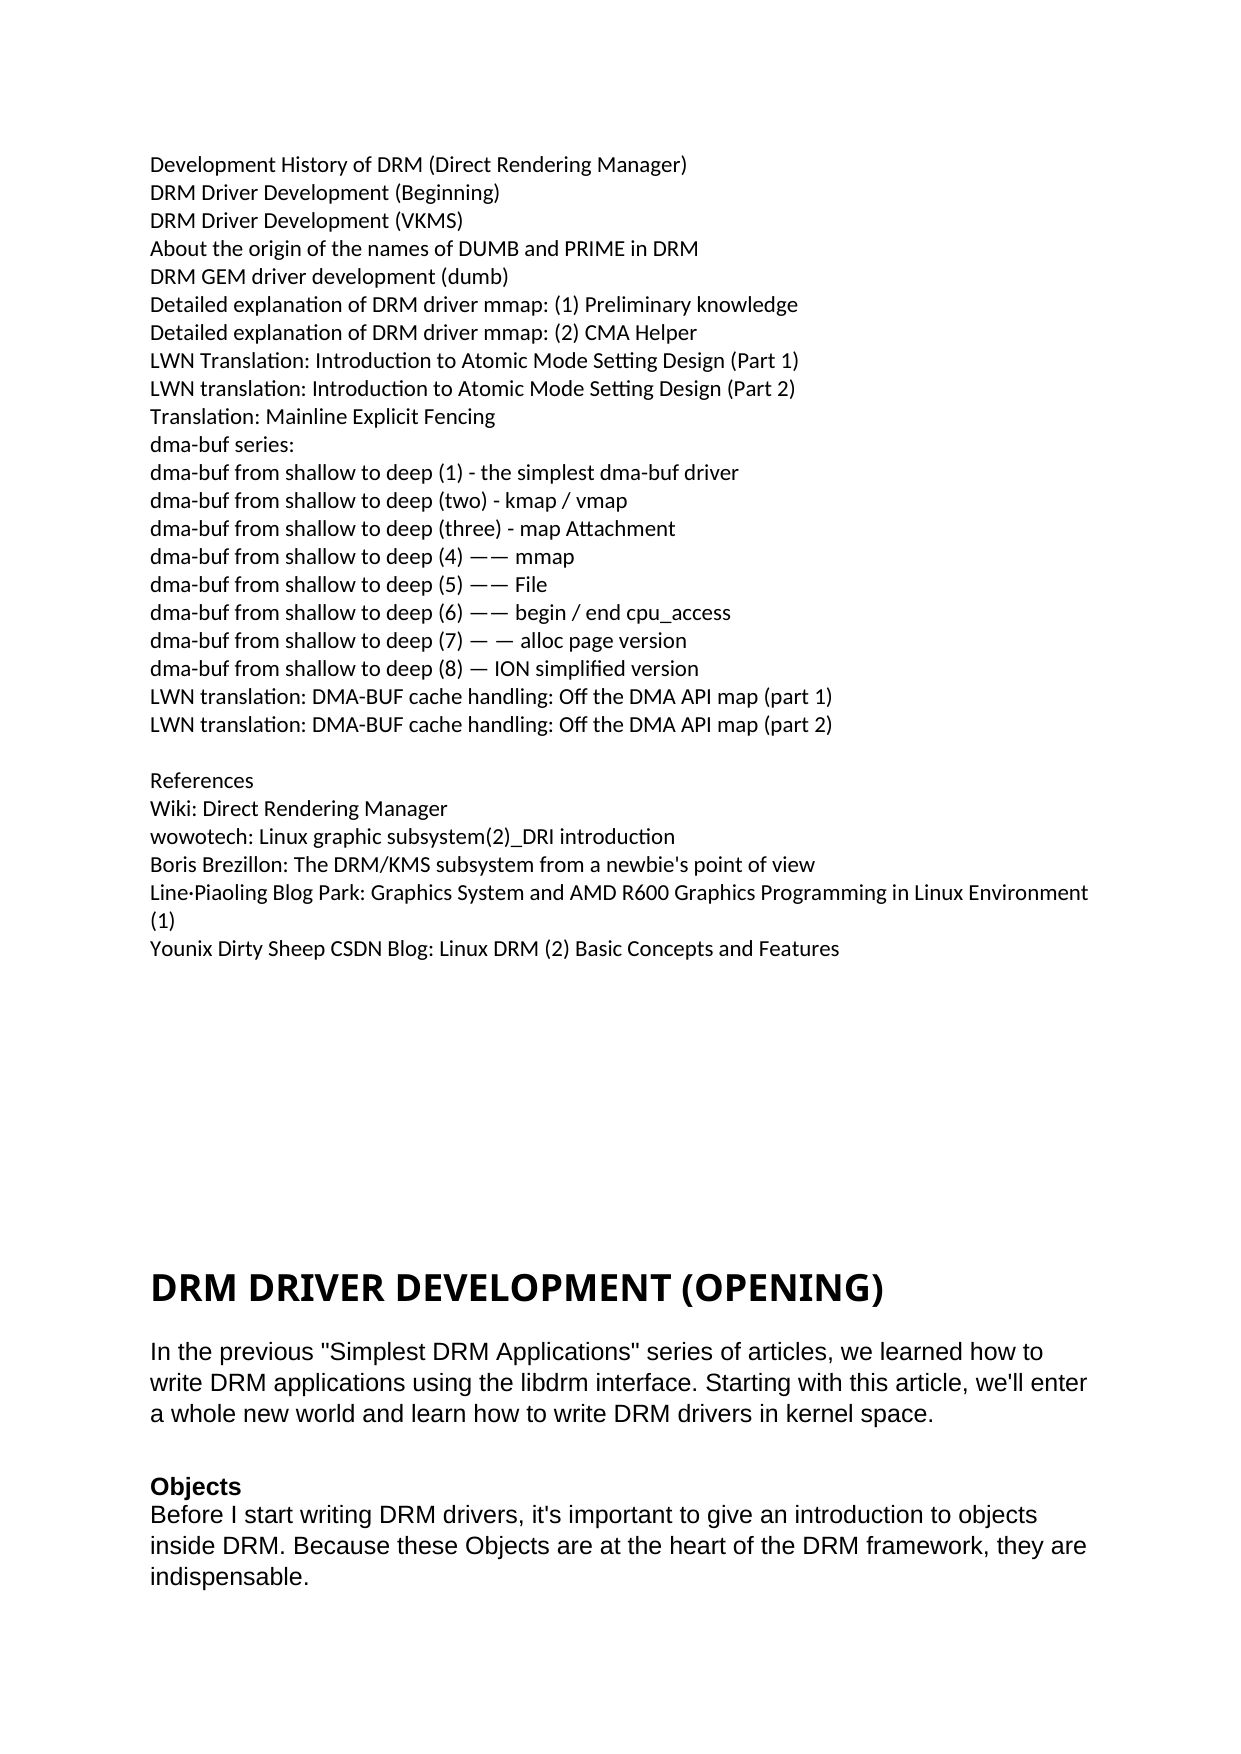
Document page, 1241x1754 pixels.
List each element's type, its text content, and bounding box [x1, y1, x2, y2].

text Wiki: Direct Rendering Manager [150, 794, 1090, 822]
text Detailed explanation of DRM driver mmap: (2) CMA Helper [150, 318, 1090, 346]
text DRM Driver Development (VKMS) [150, 206, 1090, 234]
text Development History of DRM (Direct Rendering Manager) [150, 150, 1090, 178]
text dma-buf from shallow to deep (5) —— File [150, 570, 1090, 598]
text wowotech: Linux graphic subsystem(2)_DRI introduction [150, 822, 1090, 851]
text DRM GEM driver development (dumb) [150, 262, 1090, 290]
text LWN translation: DMA-BUF cache handling: Off the DMA API map (part 1) [150, 682, 1090, 710]
text dma-buf from shallow to deep (6) —— begin / end cpu_access [150, 598, 1090, 626]
text Translation: Mainline Explicit Fencing [150, 402, 1090, 430]
text References [150, 766, 1090, 794]
text dma-buf from shallow to deep (three) - map Attachment [150, 514, 1090, 542]
text LWN translation: Introduction to Atomic Mode Setting Design (Part 2) [150, 374, 1090, 402]
text dma-buf series: [150, 430, 1090, 458]
text Younix Dirty Sheep CSDN Blog: Linux DRM (2) Basic Concepts and Features [150, 934, 1090, 963]
text DRM Driver Development (Beginning) [150, 178, 1090, 206]
text dma-buf from shallow to deep (8) — ION simplified version [150, 654, 1090, 682]
text Line·Piaoling Blog Park: Graphics System and AMD R600 Graphics Programming in Linux Environment (1) [150, 878, 1090, 934]
text Before I start writing DRM drivers, it's important to give an introduction to objects inside DRM. Because these Objects are at the heart of the DRM framework, they are indispensable. [150, 1500, 1090, 1591]
text dma-buf from shallow to deep (4) —— mmap [150, 542, 1090, 570]
text Boris Brezillon: The DRM/KMS subsystem from a newbie's point of view [150, 851, 1090, 878]
text Objects [150, 1459, 1090, 1500]
text LWN translation: DMA-BUF cache handling: Off the DMA API map (part 2) [150, 710, 1090, 738]
text About the origin of the names of DUMB and PRIME in DRM [150, 234, 1090, 262]
text dma-buf from shallow to deep (two) - kmap / vmap [150, 486, 1090, 514]
text In the previous "Simplest DRM Applications" series of articles, we learned how to write DRM applications using the libdrm interface. Starting with this article, we'll enter a whole new world and learn how to write DRM drivers in kernel space. [150, 1337, 1090, 1428]
text dma-buf from shallow to deep (1) - the simplest dma-buf driver [150, 458, 1090, 486]
text dma-buf from shallow to deep (7) — — alloc page version [150, 626, 1090, 654]
subtitle DRM DRIVER DEVELOPMENT (OPENING) [150, 1261, 1090, 1312]
text LWN Translation: Introduction to Atomic Mode Setting Design (Part 1) [150, 346, 1090, 374]
text Detailed explanation of DRM driver mmap: (1) Preliminary knowledge [150, 290, 1090, 318]
